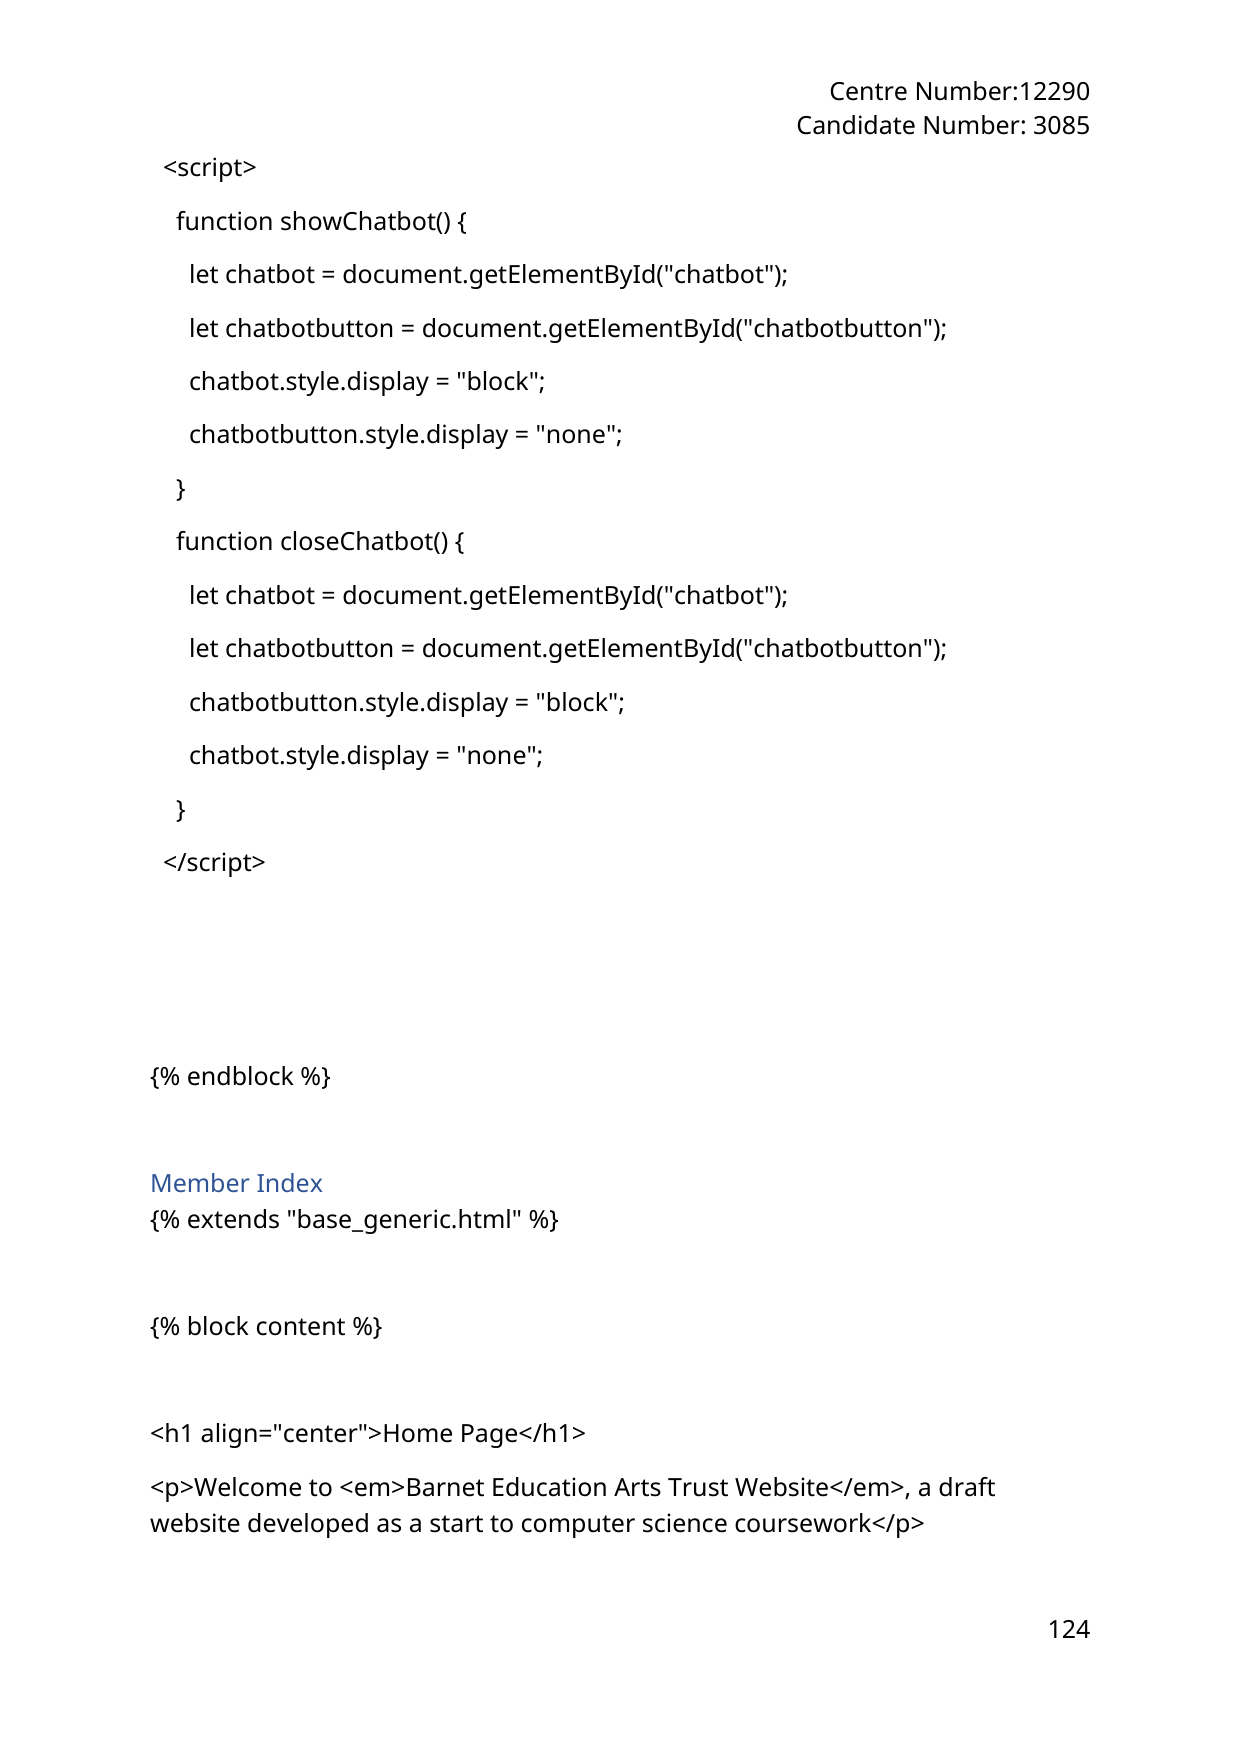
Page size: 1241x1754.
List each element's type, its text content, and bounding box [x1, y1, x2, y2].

text } [150, 471, 1090, 505]
text {% extends "base_generic.html" %} [150, 1202, 1090, 1236]
text <p>Welcome to <em>Barnet Education Arts Trust Website</em>, a draft website developed as a start to computer science coursework</p> [150, 1469, 1090, 1540]
text function closeChatbot() { [150, 524, 1090, 558]
text let chatbotbutton = document.getElementById("chatbotbutton"); [150, 310, 1090, 344]
text <script> [150, 150, 1090, 184]
text } [150, 791, 1090, 825]
text chatbotbutton.style.display = "block"; [150, 684, 1090, 718]
text function showChatbot() { [150, 203, 1090, 237]
text <h1 align="center">Home Page</h1> [150, 1416, 1090, 1450]
subtitle Member Index [150, 1165, 1090, 1199]
text let chatbot = document.getElementById("chatbot"); [150, 577, 1090, 612]
text </script> [150, 845, 1090, 879]
text {% endblock %} [150, 1058, 1090, 1092]
text chatbot.style.display = "none"; [150, 738, 1090, 772]
text chatbot.style.display = "block"; [150, 364, 1090, 398]
text chatbotbutton.style.display = "none"; [150, 417, 1090, 451]
text let chatbot = document.getElementById("chatbot"); [150, 257, 1090, 291]
text {% block content %} [150, 1309, 1090, 1343]
text let chatbotbutton = document.getElementById("chatbotbutton"); [150, 631, 1090, 665]
